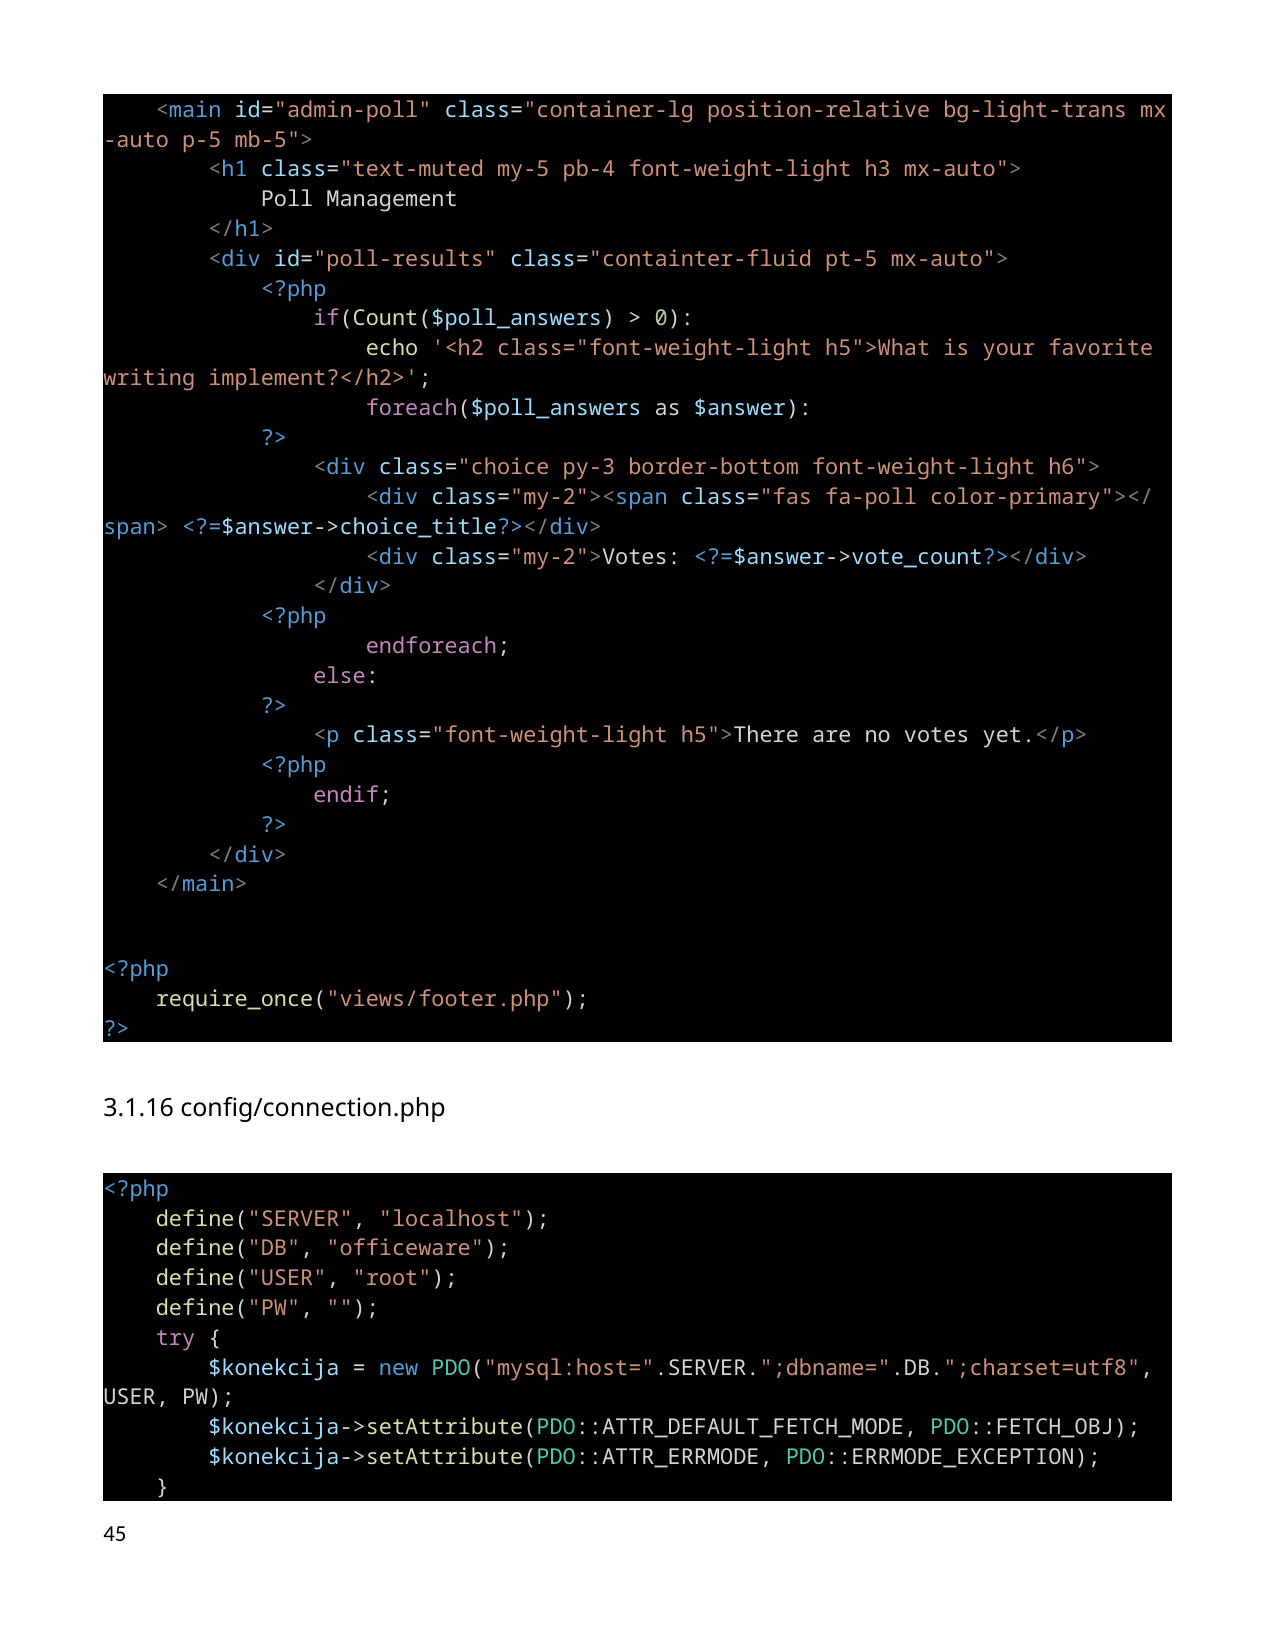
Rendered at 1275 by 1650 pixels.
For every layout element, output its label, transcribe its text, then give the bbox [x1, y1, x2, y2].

text define("DB", "officeware"); [103, 1232, 1172, 1262]
text </h1> [103, 213, 1172, 243]
text echo '<h2 class="font-weight-light h5">What is your favorite writing implement?</h2>'; [103, 332, 1172, 392]
text <div class="my-2">Votes: <?=$answer->vote_count?></div> [103, 541, 1172, 570]
text <main id="admin-poll" class="container-lg position-relative bg-light-trans mx-auto p-5 mb-5"> [103, 94, 1172, 153]
text } [103, 1471, 1172, 1501]
text $konekcija->setAttribute(PDO::ATTR_DEFAULT_FETCH_MODE, PDO::FETCH_OBJ); [103, 1411, 1172, 1441]
text </main> [103, 868, 1172, 898]
text <?php [103, 749, 1172, 779]
text endforeach; [103, 630, 1172, 660]
text require_once("views/footer.php"); [103, 983, 1172, 1012]
text <?php [103, 953, 1172, 983]
text ?> [103, 809, 1172, 838]
text else: [103, 660, 1172, 689]
text <div class="my-2"><span class="fas fa-poll color-primary"></span> <?=$answer->choice_title?></div> [103, 481, 1172, 541]
text <?php [103, 1173, 1172, 1203]
text $konekcija = new PDO("mysql:host=".SERVER.";dbname=".DB.";charset=utf8", USER, PW); [103, 1352, 1172, 1411]
text if(Count($poll_answers) > 0): [103, 302, 1172, 332]
text ?> [103, 689, 1172, 719]
subtitle 3.1.16 config/connection.php [103, 1089, 1172, 1123]
text define("SERVER", "localhost"); [103, 1203, 1172, 1232]
text Poll Management [103, 183, 1172, 213]
text ?> [103, 421, 1172, 451]
text <div class="choice py-3 border-bottom font-weight-light h6"> [103, 451, 1172, 481]
text define("USER", "root"); [103, 1262, 1172, 1292]
text $konekcija->setAttribute(PDO::ATTR_ERRMODE, PDO::ERRMODE_EXCEPTION); [103, 1441, 1172, 1471]
text <?php [103, 272, 1172, 302]
text <h1 class="text-muted my-5 pb-4 font-weight-light h3 mx-auto"> [103, 153, 1172, 183]
text define("PW", ""); [103, 1292, 1172, 1322]
text </div> [103, 570, 1172, 600]
text foreach($poll_answers as $answer): [103, 392, 1172, 421]
text try { [103, 1322, 1172, 1352]
text endif; [103, 779, 1172, 809]
text ?> [103, 1012, 1172, 1042]
text <?php [103, 600, 1172, 630]
text <p class="font-weight-light h5">There are no votes yet.</p> [103, 719, 1172, 749]
text <div id="poll-results" class="containter-fluid pt-5 mx-auto"> [103, 243, 1172, 272]
text </div> [103, 838, 1172, 868]
